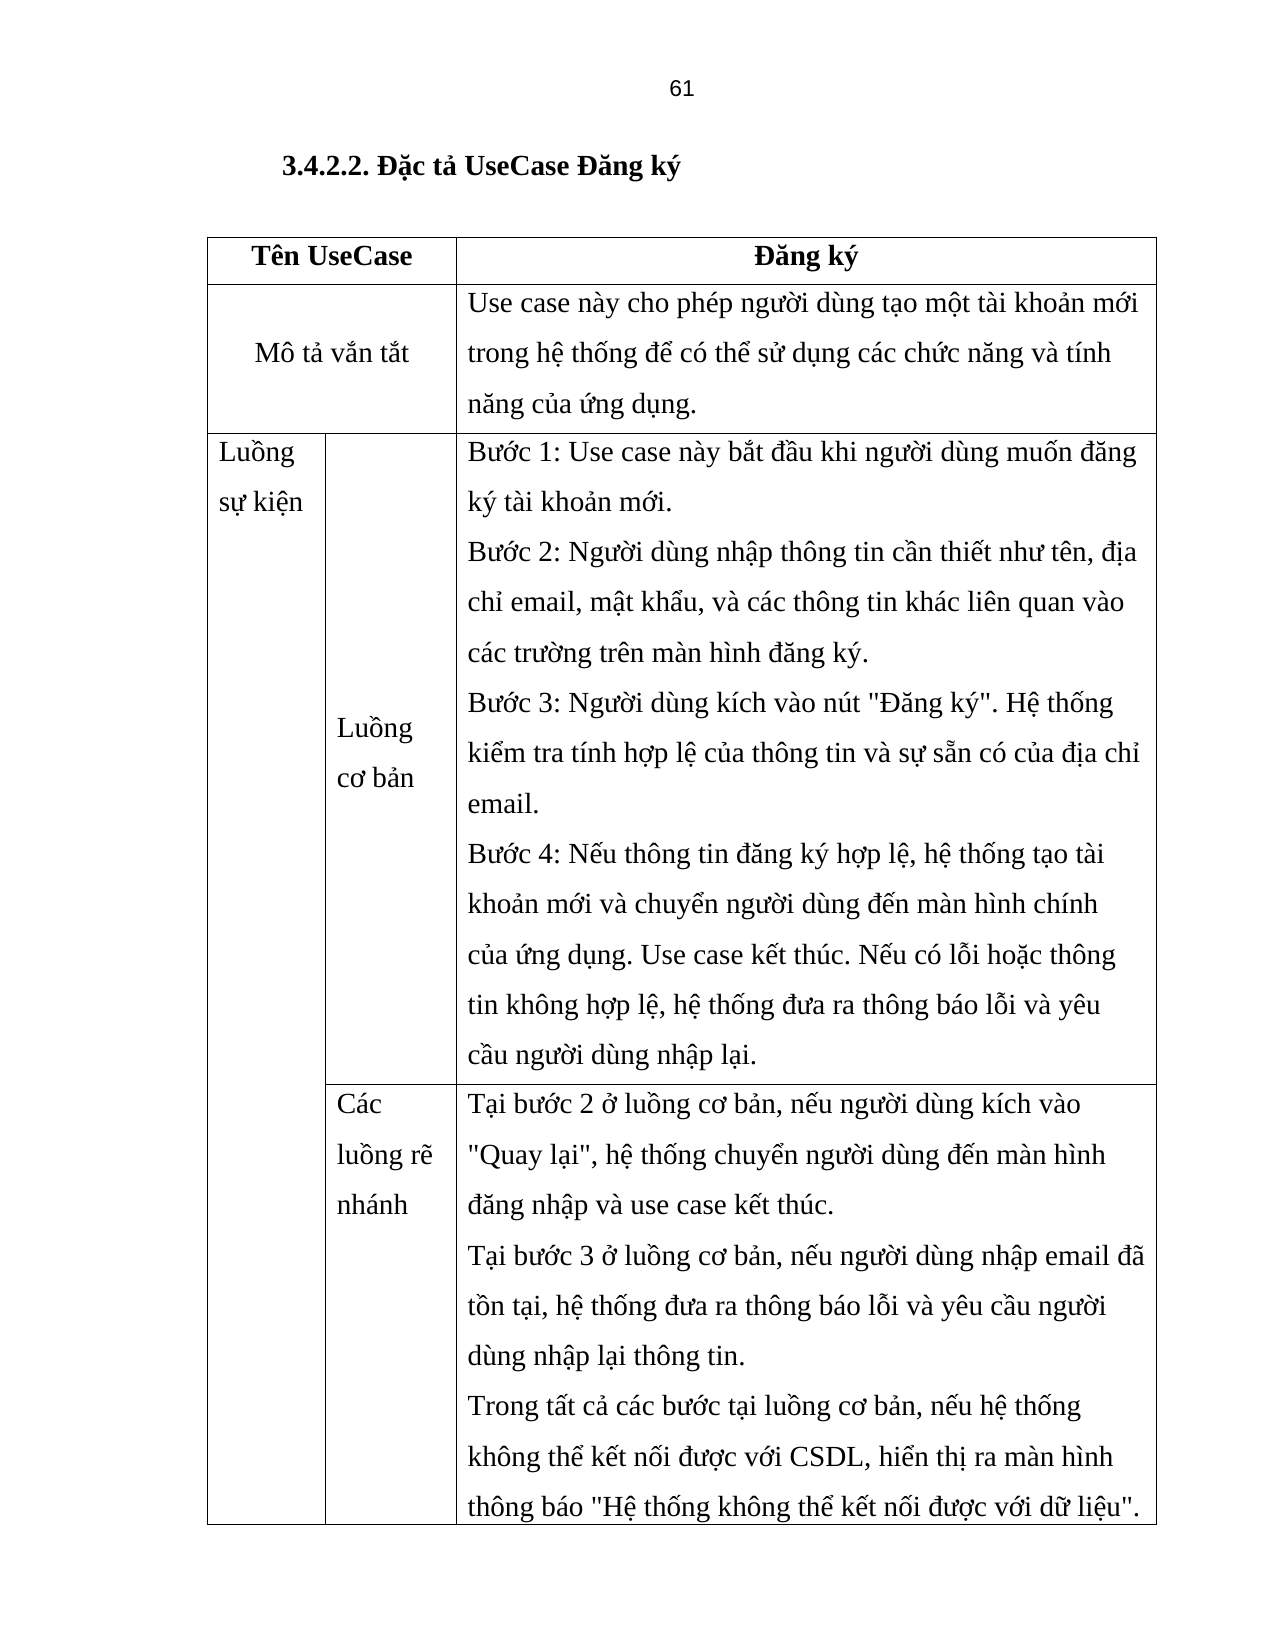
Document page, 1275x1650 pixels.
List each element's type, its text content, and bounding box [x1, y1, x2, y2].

table_cell Các luồng rẽ nhánh [326, 1085, 456, 1524]
table_header Đăng ký [457, 238, 1156, 284]
table_cell Mô tả vắn tắt [208, 285, 456, 433]
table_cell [457, 1085, 1156, 1524]
table_header Tên UseCase [208, 238, 456, 284]
table_cell Use case này cho phép người dùng tạo một tài khoản mới trong hệ thống để có thể sử dụng các chức năng và tính năng của ứng dụng. [457, 285, 1156, 433]
table_cell Luồng sự kiện [208, 434, 325, 1524]
subtitle 3.4.2.2. Đặc tả UseCase Đăng ký [282, 148, 1157, 181]
table_cell Bước 1: Use case này bắt đầu khi người dùng muốn đăng ký tài khoản mới. Bước 2: Người dùng nhập thông tin cần thiết như tên, địa chỉ email, mật khẩu, và các thông tin khác liên quan vào các trường trên màn hình đăng ký. Bước 3: Người dùng kích vào nút "Đăng ký". Hệ thống kiểm tra tính hợp lệ của thông tin và sự sẵn có của địa chỉ email. Bước 4: Nếu thông tin đăng ký hợp lệ, hệ thống tạo tài khoản mới và chuyển người dùng đến màn hình chính của ứng dụng. Use case kết thúc. Nếu có lỗi hoặc thông tin không hợp lệ, hệ thống đưa ra thông báo lỗi và yêu cầu người dùng nhập lại. [457, 434, 1156, 1084]
table_cell Luồng cơ bản [326, 434, 456, 1084]
